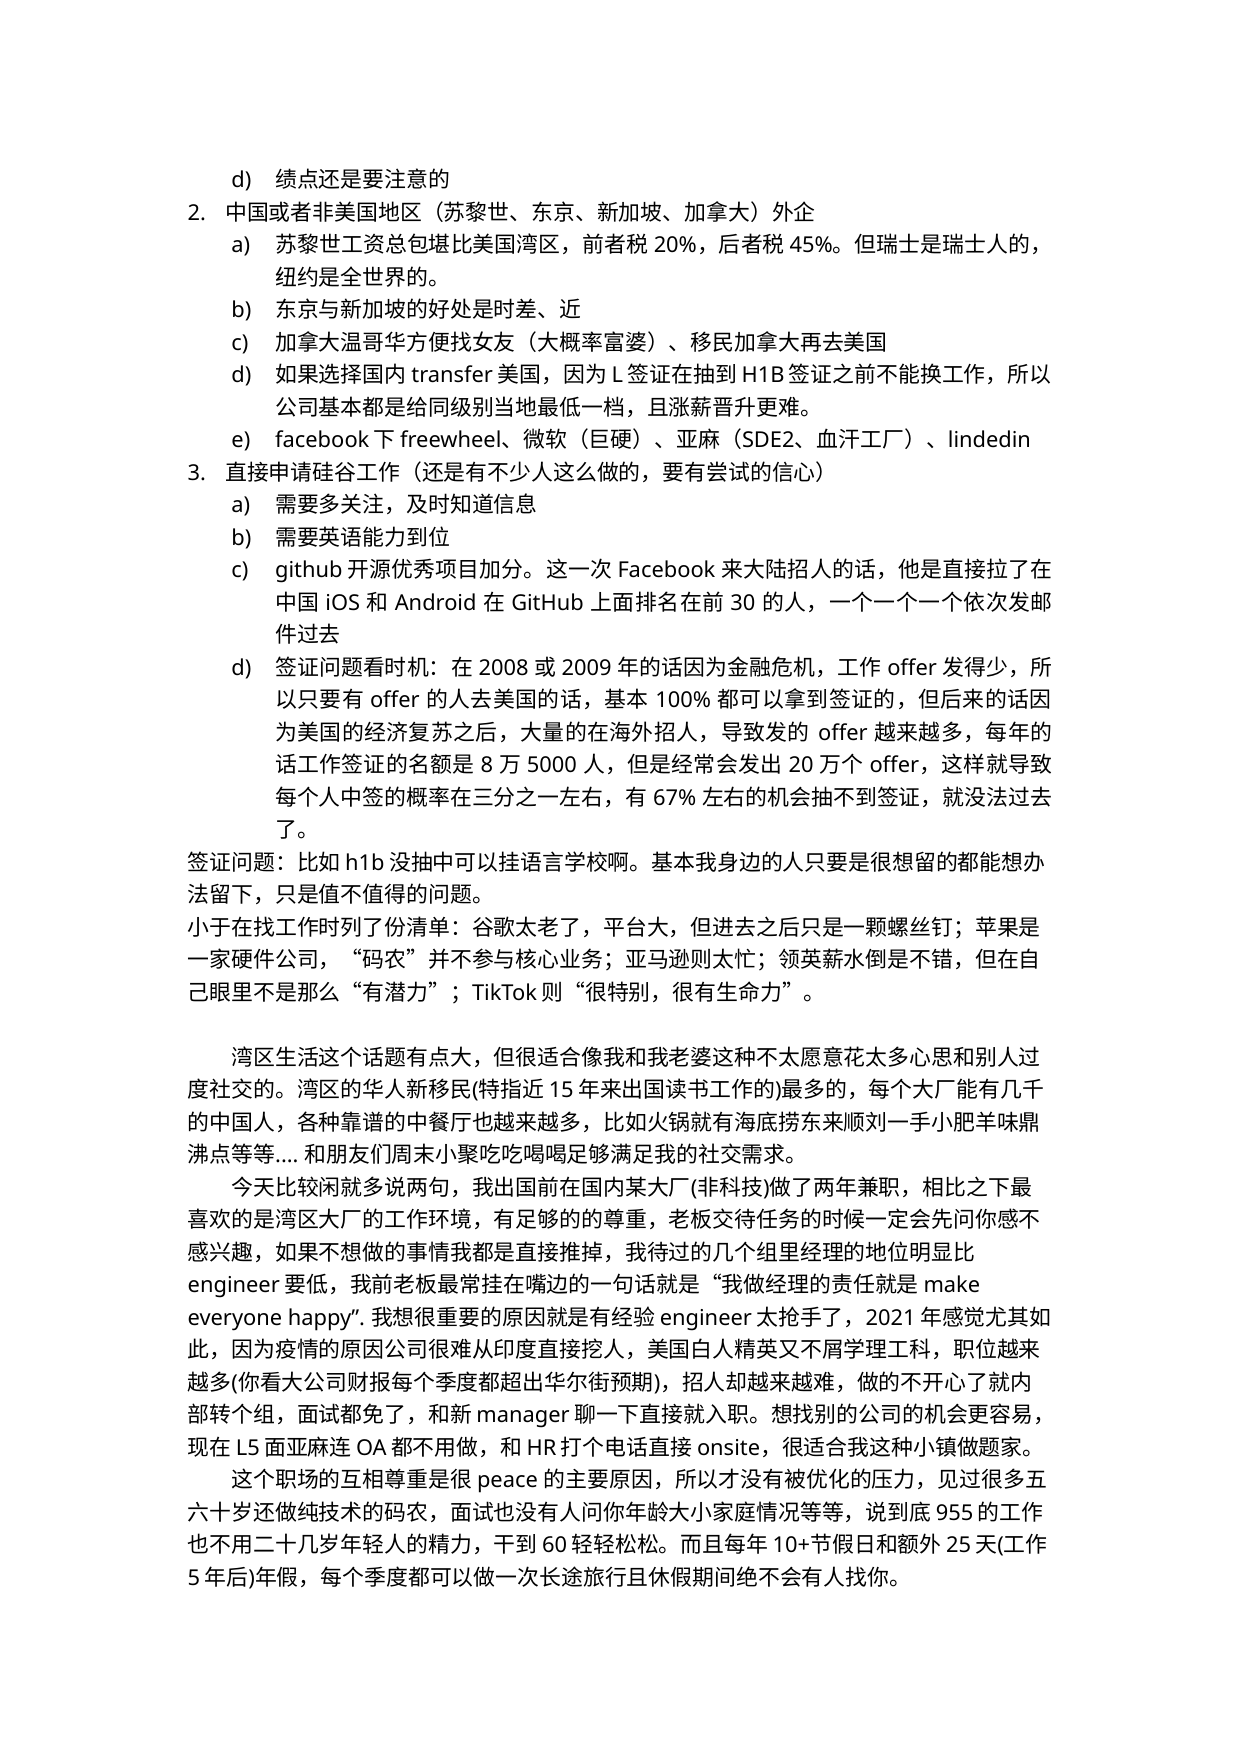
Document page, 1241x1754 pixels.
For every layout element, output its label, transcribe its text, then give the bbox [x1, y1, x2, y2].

text 这个职场的互相尊重是很 peace 的主要原因，所以才没有被优化的压力，见过很多五六十岁还做纯技术的码农，面试也没有人问你年龄大小家庭情况等等，说到底955的工作也不用二十几岁年轻人的精力，干到60轻轻松松。而且每年10+节假日和额外25天(工作5年后)年假，每个季度都可以做一次长途旅行且休假期间绝不会有人找你。 [187, 1462, 1053, 1592]
list 苏黎世工资总包堪比美国湾区，前者税20%，后者税45%。但瑞士是瑞士人的，纽约是全世界的。 [231, 227, 1053, 292]
list facebook下freewheel、微软（巨硬）、亚麻（SDE2、血汗工厂）、lindedin [231, 422, 1053, 454]
list 加拿大温哥华方便找女友（大概率富婆）、移民加拿大再去美国 [231, 324, 1053, 357]
list 如果选择国内transfer美国，因为L签证在抽到H1B签证之前不能换工作，所以公司基本都是给同级别当地最低一档，且涨薪晋升更难。 [231, 357, 1053, 422]
list 需要多关注，及时知道信息 [231, 487, 1053, 519]
text 签证问题：比如h1b没抽中可以挂语言学校啊。基本我身边的人只要是很想留的都能想办法留下，只是值不值得的问题。 [187, 844, 1053, 909]
text 今天比较闲就多说两句，我出国前在国内某大厂(非科技)做了两年兼职，相比之下最喜欢的是湾区大厂的工作环境，有足够的的尊重，老板交待任务的时候一定会先问你感不感兴趣，如果不想做的事情我都是直接推掉，我待过的几个组里经理的地位明显比engineer要低，我前老板最常挂在嘴边的一句话就是“我做经理的责任就是 make everyone happy”. 我想很重要的原因就是有经验engineer太抢手了，2021年感觉尤其如此，因为疫情的原因公司很难从印度直接挖人，美国白人精英又不屑学理工科，职位越来越多(你看大公司财报每个季度都超出华尔街预期)，招人却越来越难，做的不开心了就内部转个组，面试都免了，和新manager聊一下直接就入职。想找别的公司的机会更容易，现在L5面亚麻连OA都不用做，和HR打个电话直接 onsite，很适合我这种小镇做题家。 [187, 1169, 1053, 1462]
list 直接申请硅谷工作（还是有不少人这么做的，要有尝试的信心） [187, 454, 1053, 487]
text 湾区生活这个话题有点大，但很适合像我和我老婆这种不太愿意花太多心思和别人过度社交的。湾区的华人新移民(特指近15年来出国读书工作的)最多的，每个大厂能有几千的中国人，各种靠谱的中餐厅也越来越多，比如火锅就有海底捞东来顺刘一手小肥羊味鼎沸点等等.... 和朋友们周末小聚吃吃喝喝足够满足我的社交需求。 [187, 1039, 1053, 1169]
list 中国或者非美国地区（苏黎世、东京、新加坡、加拿大）外企 [187, 194, 1053, 227]
list 签证问题看时机：在 2008 或 2009 年的话因为金融危机，工作 offer 发得少，所以只要有 offer 的人去美国的话，基本 100% 都可以拿到签证的，但后来的话因为美国的经济复苏之后，大量的在海外招人，导致发的 offer 越来越多，每年的话工作签证的名额是 8 万 5000 人，但是经常会发出 20 万个 offer，这样就导致每个人中签的概率在三分之一左右，有 67% 左右的机会抽不到签证，就没法过去了。 [231, 649, 1053, 844]
text 小于在找工作时列了份清单：谷歌太老了，平台大，但进去之后只是一颗螺丝钉；苹果是一家硬件公司，“码农”并不参与核心业务；亚马逊则太忙；领英薪水倒是不错，但在自己眼里不是那么“有潜力”；TikTok则“很特别，很有生命力”。 [187, 909, 1053, 1007]
list github开源优秀项目加分。这一次 Facebook 来大陆招人的话，他是直接拉了在中国 iOS 和 Android 在 GitHub 上面排名在前 30 的人，一个一个一个依次发邮件过去 [231, 552, 1053, 649]
list 东京与新加坡的好处是时差、近 [231, 292, 1053, 324]
list 绩点还是要注意的 [231, 162, 1053, 194]
list 需要英语能力到位 [231, 519, 1053, 552]
